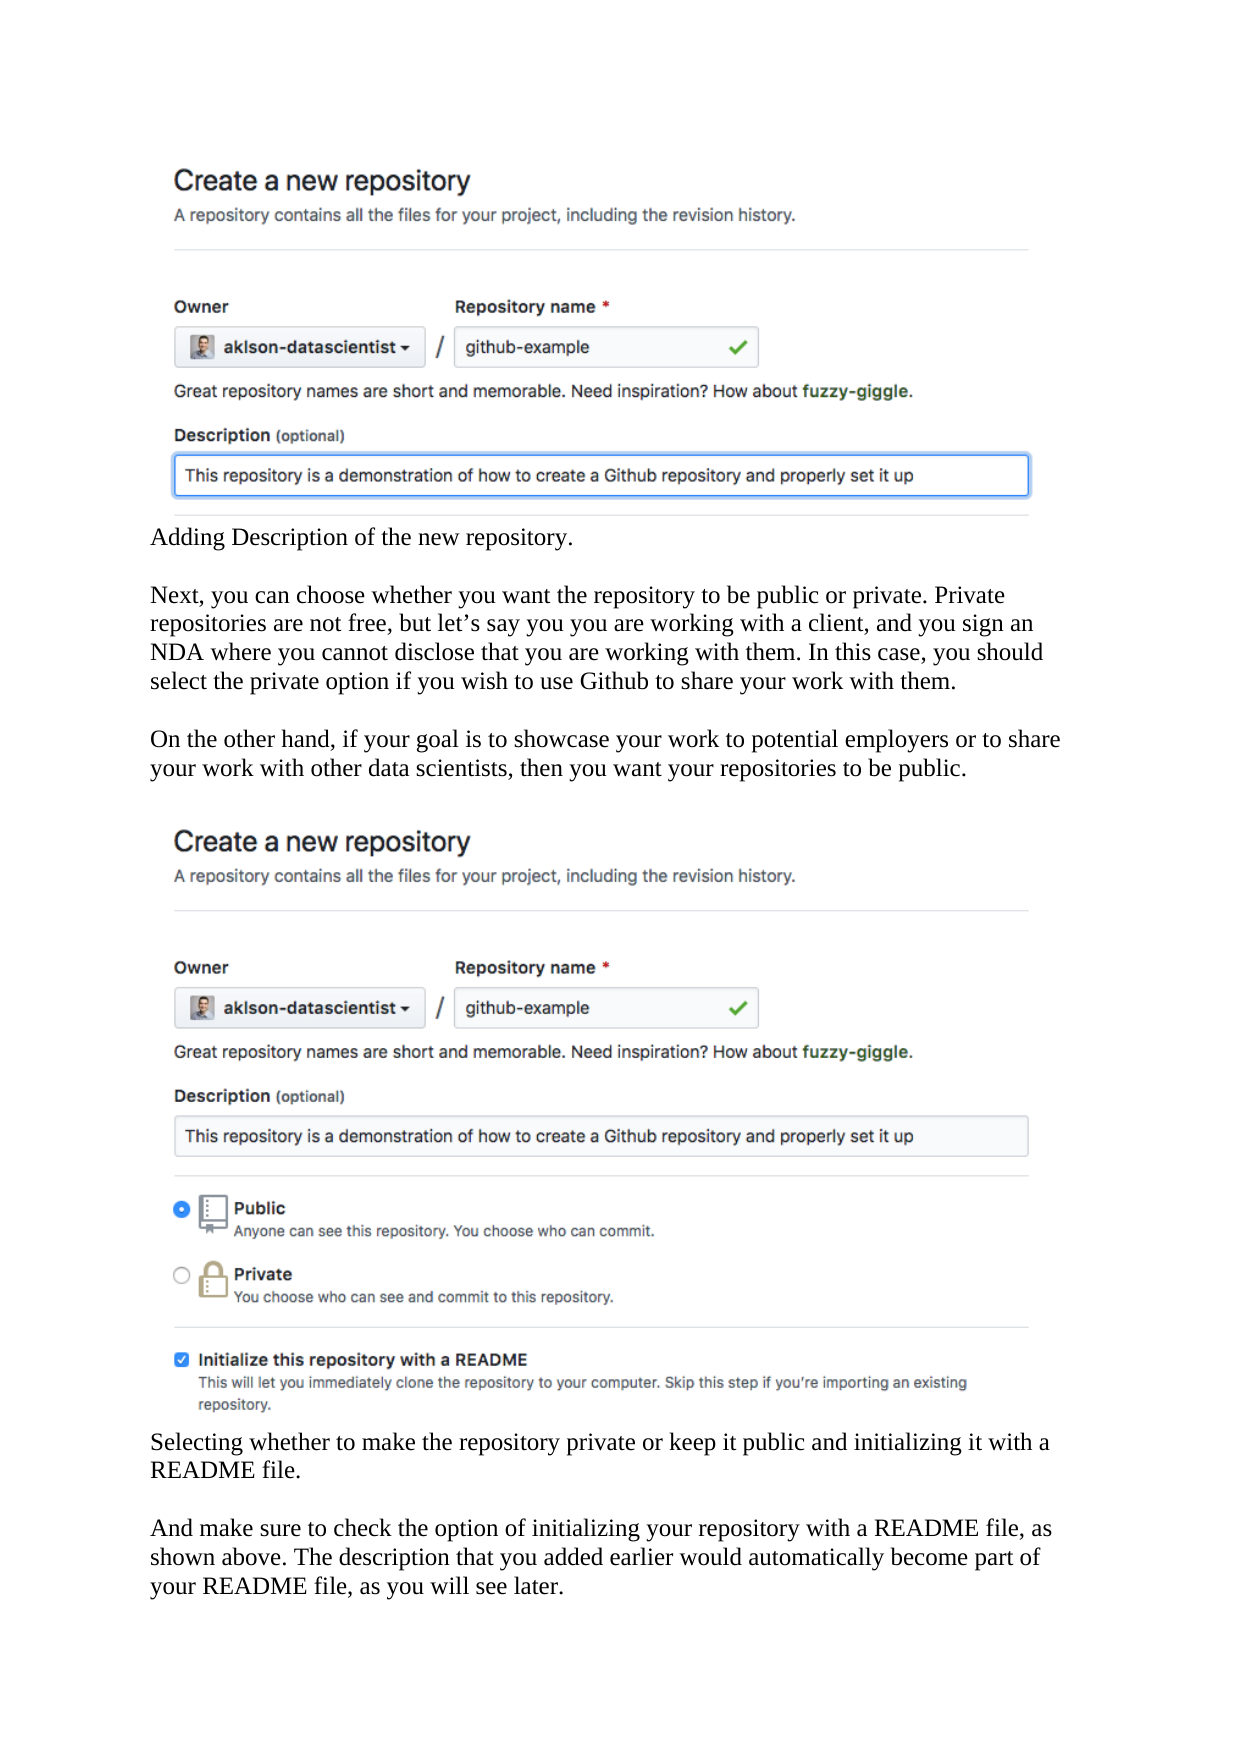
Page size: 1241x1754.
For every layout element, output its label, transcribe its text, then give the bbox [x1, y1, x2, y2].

picture [150, 150, 1090, 522]
text And make sure to check the option of initializing your repository with a README file, as shown above. The description that you added earlier would automatically become part of your README file, as you will see later. [150, 1513, 1090, 1599]
picture [150, 810, 1090, 1427]
text Selecting whether to make the repository private or keep it public and initializing it with a README file. [150, 1427, 1090, 1484]
text Next, you can choose whether you want the repository to be public or private. Private repositories are not free, but let’s say you you are working with a client, and you sign an NDA where you cannot disclose that you are working with them. In this case, you should select the private option if you wish to use Github to share your work with them. [150, 580, 1090, 695]
text Adding Description of the new repository. [150, 522, 1090, 551]
text On the other hand, if your goal is to showcase your work to potential employers or to share your work with other data scientists, then you want your repositories to be public. [150, 724, 1090, 781]
